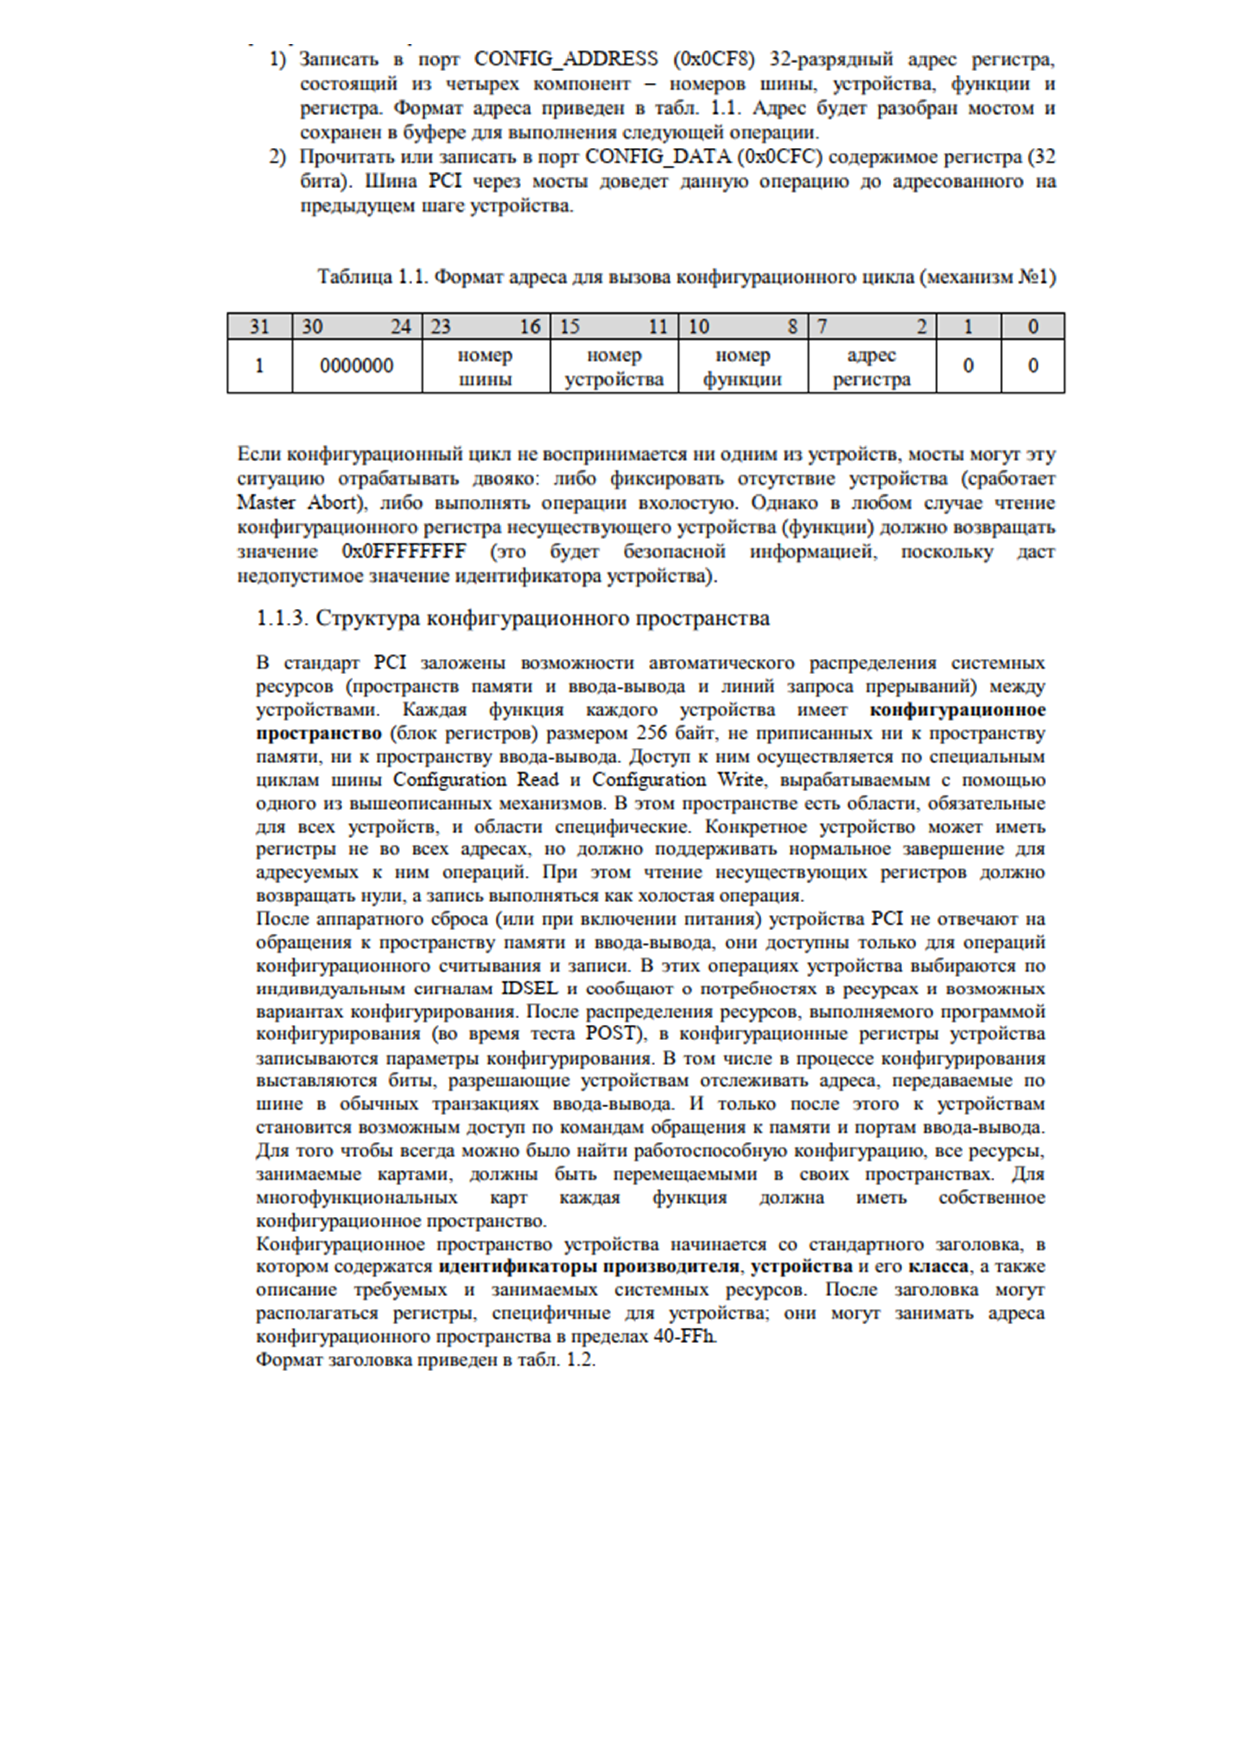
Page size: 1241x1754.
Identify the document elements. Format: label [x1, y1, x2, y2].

picture [221, 44, 1083, 1382]
